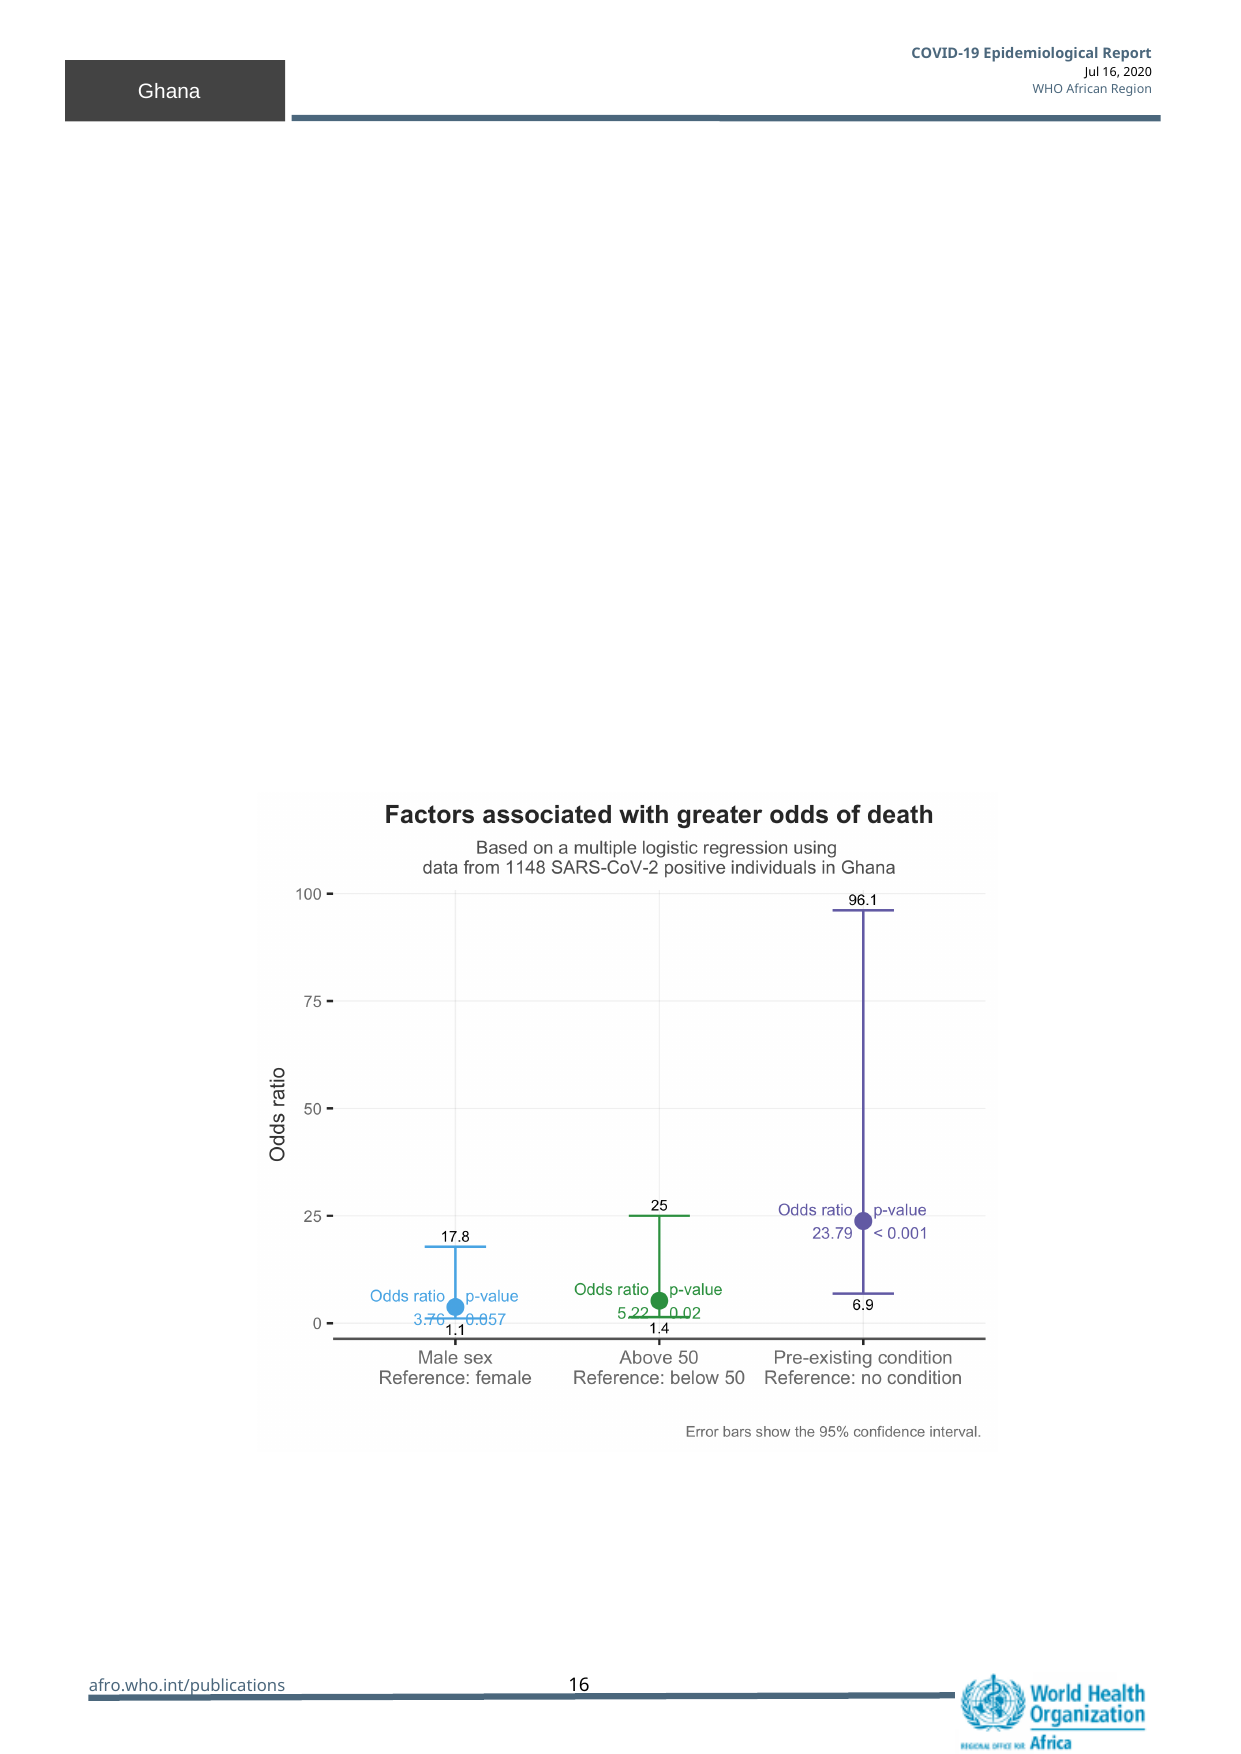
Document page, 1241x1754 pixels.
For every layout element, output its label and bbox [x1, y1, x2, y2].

picture [257, 792, 998, 1452]
picture [955, 1672, 1153, 1754]
